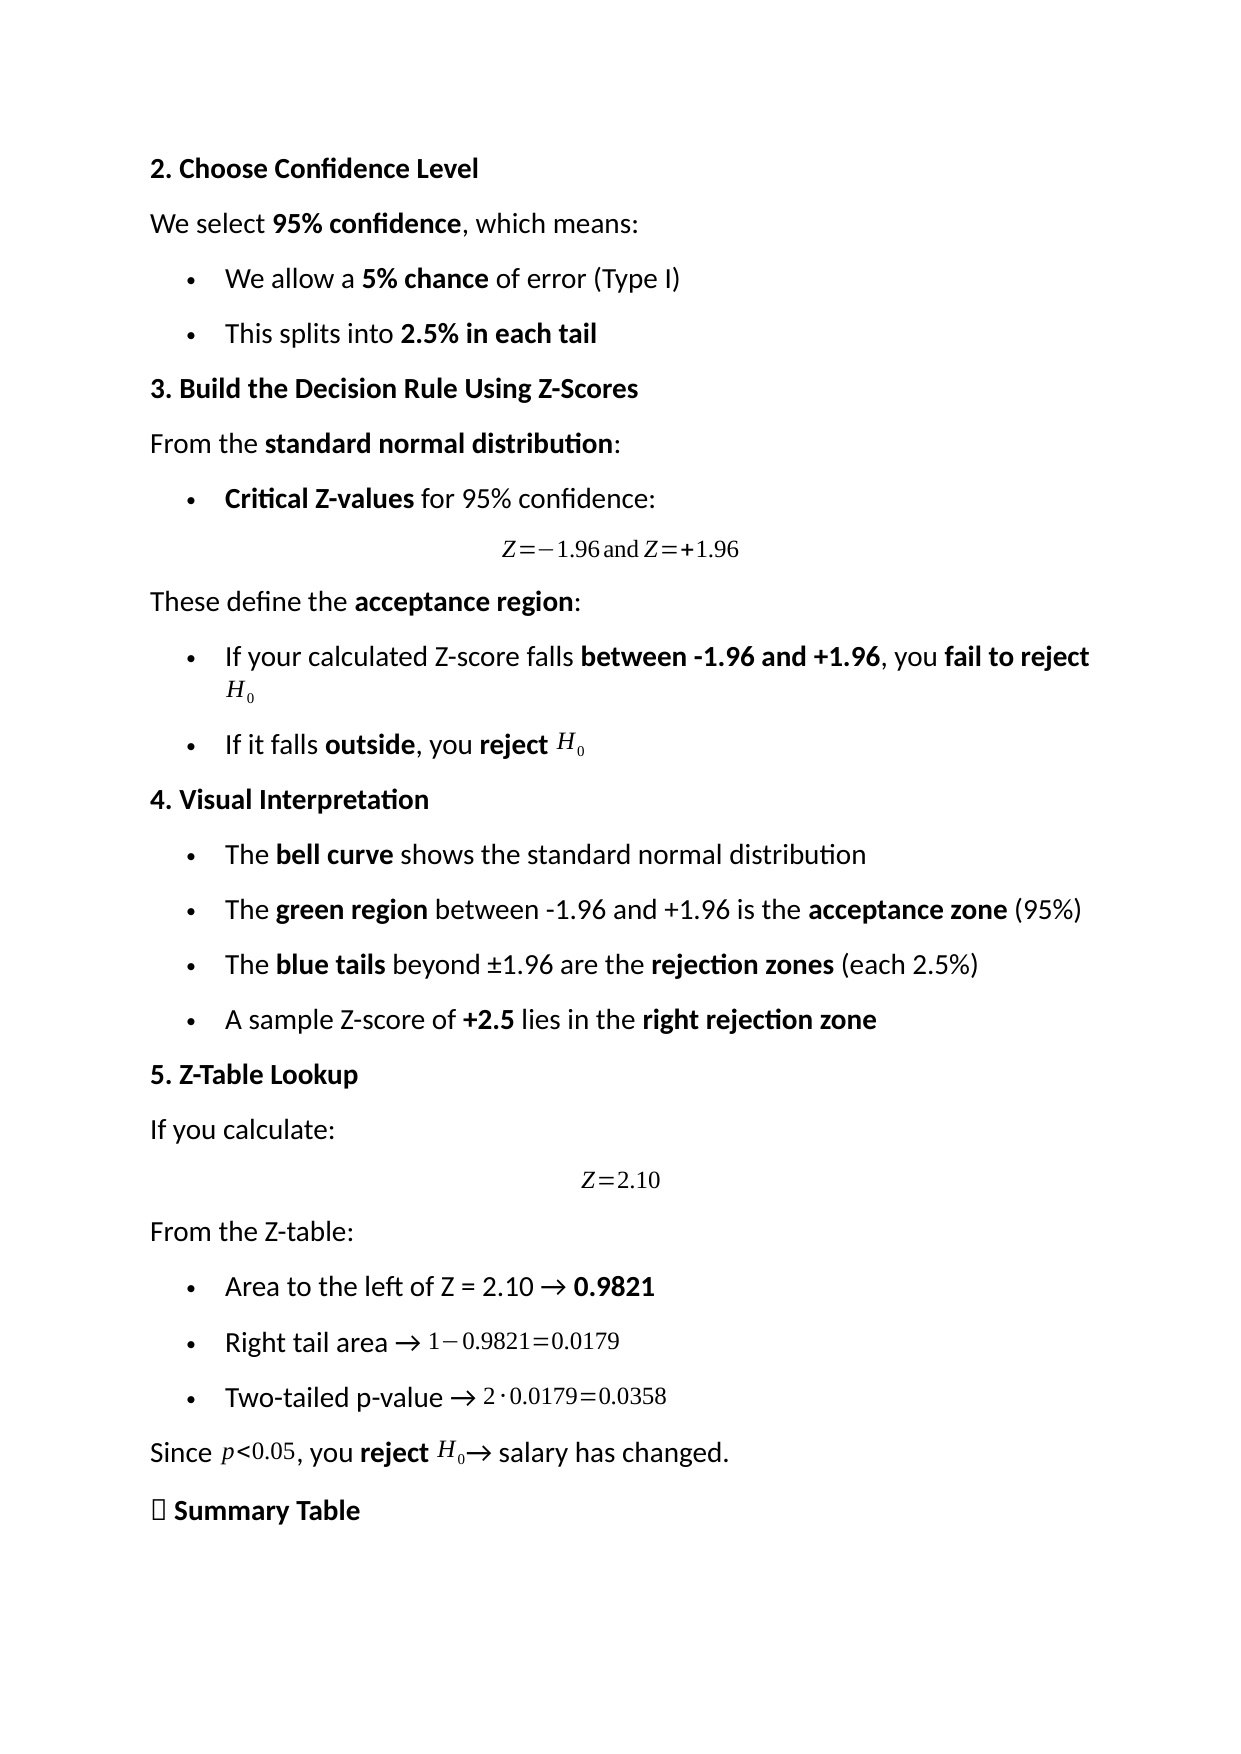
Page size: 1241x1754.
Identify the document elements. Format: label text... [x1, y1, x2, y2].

text 3. Build the Decision Rule Using Z-Scores [150, 370, 1090, 406]
text 2. Choose Confidence Level [150, 150, 1090, 186]
text ✅ Summary Table [150, 1489, 1090, 1529]
list Area to the left of Z = 2.10 → 0.9821 [187, 1268, 1090, 1304]
text Since , you reject → salary has changed. [150, 1434, 1090, 1469]
list This splits into 2.5% in each tail [187, 315, 1090, 351]
text From the standard normal distribution: [150, 426, 1090, 461]
list The bell curve shows the standard normal distribution [187, 836, 1090, 872]
text These define the acceptance region: [150, 583, 1090, 618]
text We select 95% confidence, which means: [150, 205, 1090, 241]
list We allow a 5% chance of error (Type I) [187, 260, 1090, 296]
list Critical Z-values for 95% confidence: [187, 481, 1090, 516]
text 4. Visual Interpretation [150, 781, 1090, 816]
list Right tail area → [187, 1324, 1090, 1359]
list The green region between -1.96 and +1.96 is the acceptance zone (95%) [187, 891, 1090, 927]
text 5. Z-Table Lookup [150, 1056, 1090, 1092]
list If it falls outside, you reject [187, 726, 1090, 761]
list The blue tails beyond ±1.96 are the rejection zones (each 2.5%) [187, 946, 1090, 982]
list Two-tailed p-value → [187, 1379, 1090, 1414]
text From the Z-table: [150, 1213, 1090, 1249]
list A sample Z-score of +2.5 lies in the right rejection zone [187, 1001, 1090, 1037]
text If you calculate: [150, 1111, 1090, 1147]
list If your calculated Z-score falls between -1.96 and +1.96, you fail to reject [187, 638, 1090, 707]
